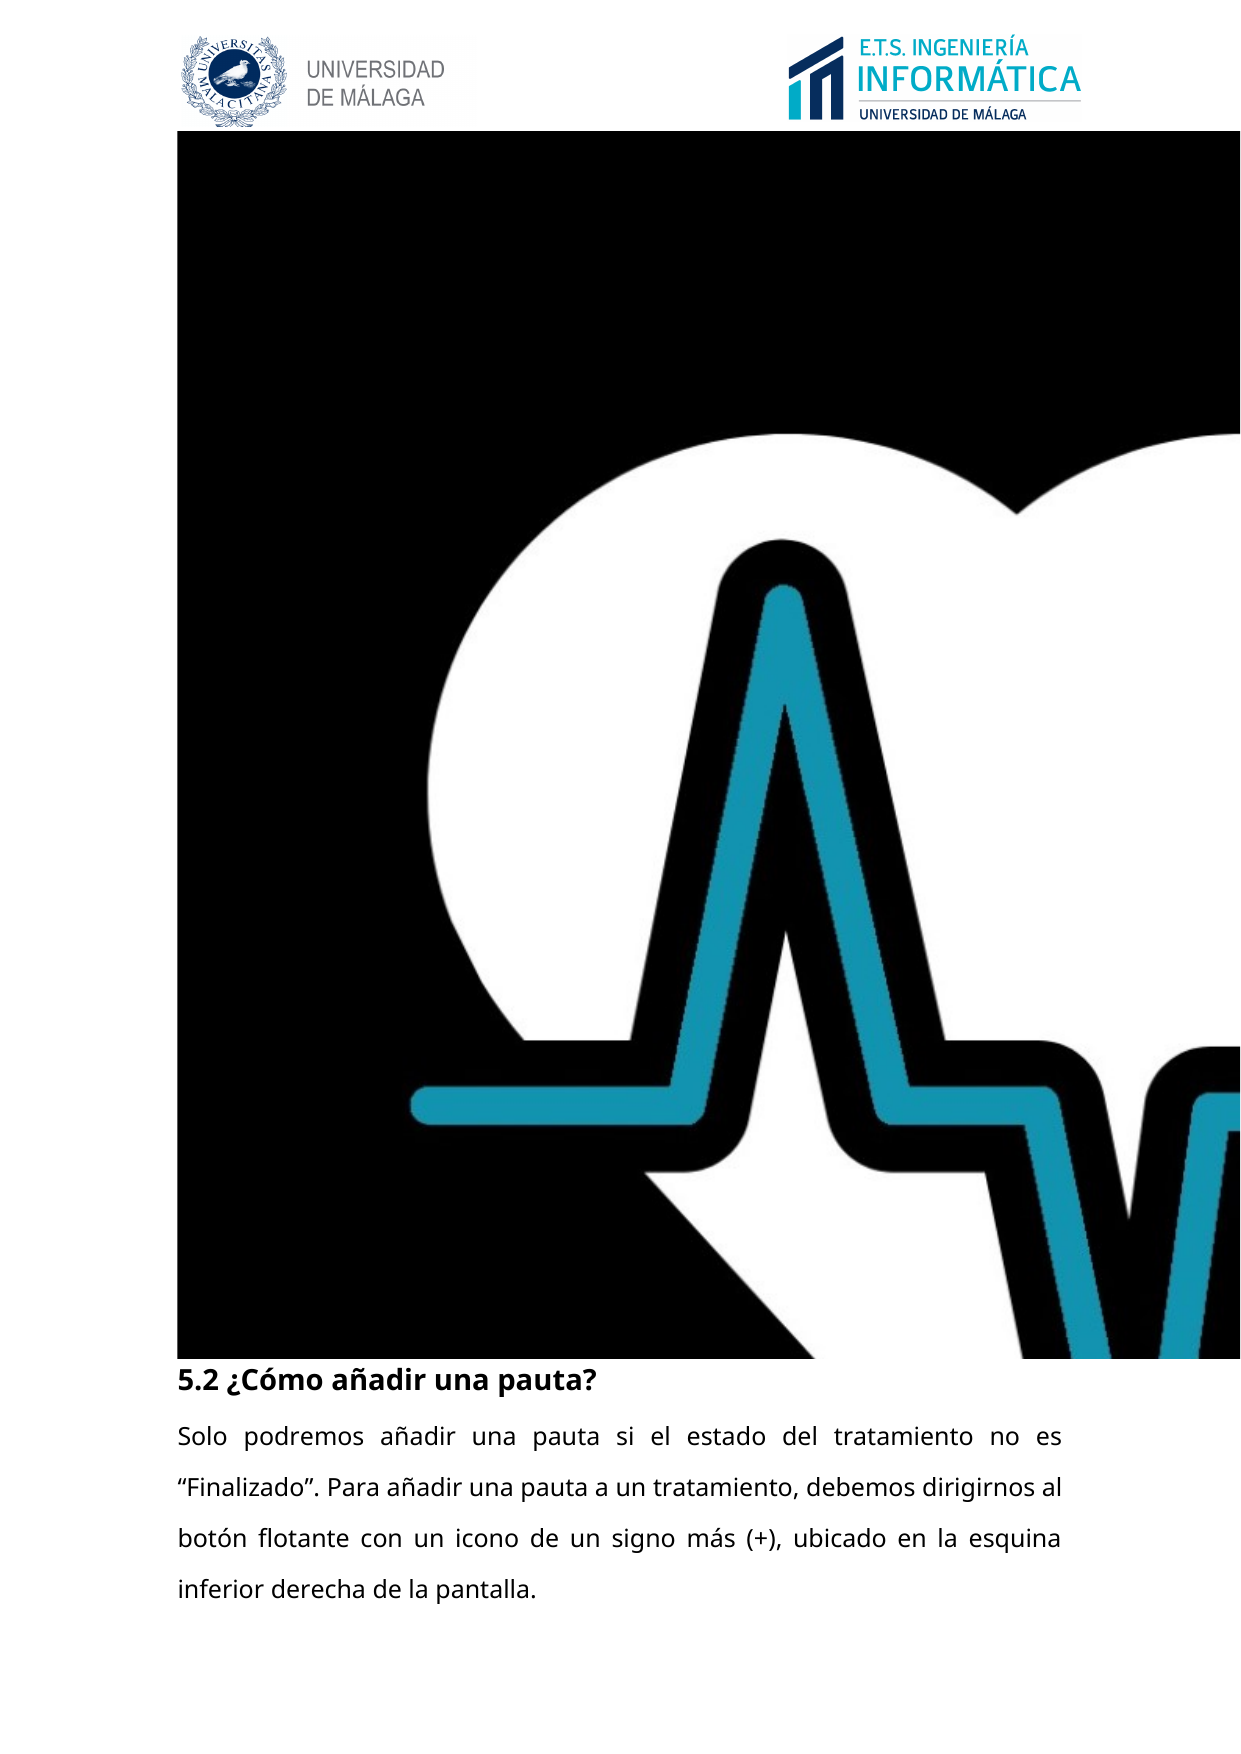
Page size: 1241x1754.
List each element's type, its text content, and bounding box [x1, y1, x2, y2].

picture [177, 131, 1241, 1359]
picture [786, 34, 1083, 122]
text Solo podremos añadir una pauta si el estado del tratamiento no es “Finalizado”. Para añadir una pauta a un tratamiento, debemos dirigirnos al botón flotante con un icono de un signo más (+), ubicado en la esquina inferior derecha de la pantalla. [177, 1418, 1063, 1606]
picture [180, 35, 477, 127]
subtitle 5.2 ¿Cómo añadir una pauta? [177, 1359, 1063, 1399]
